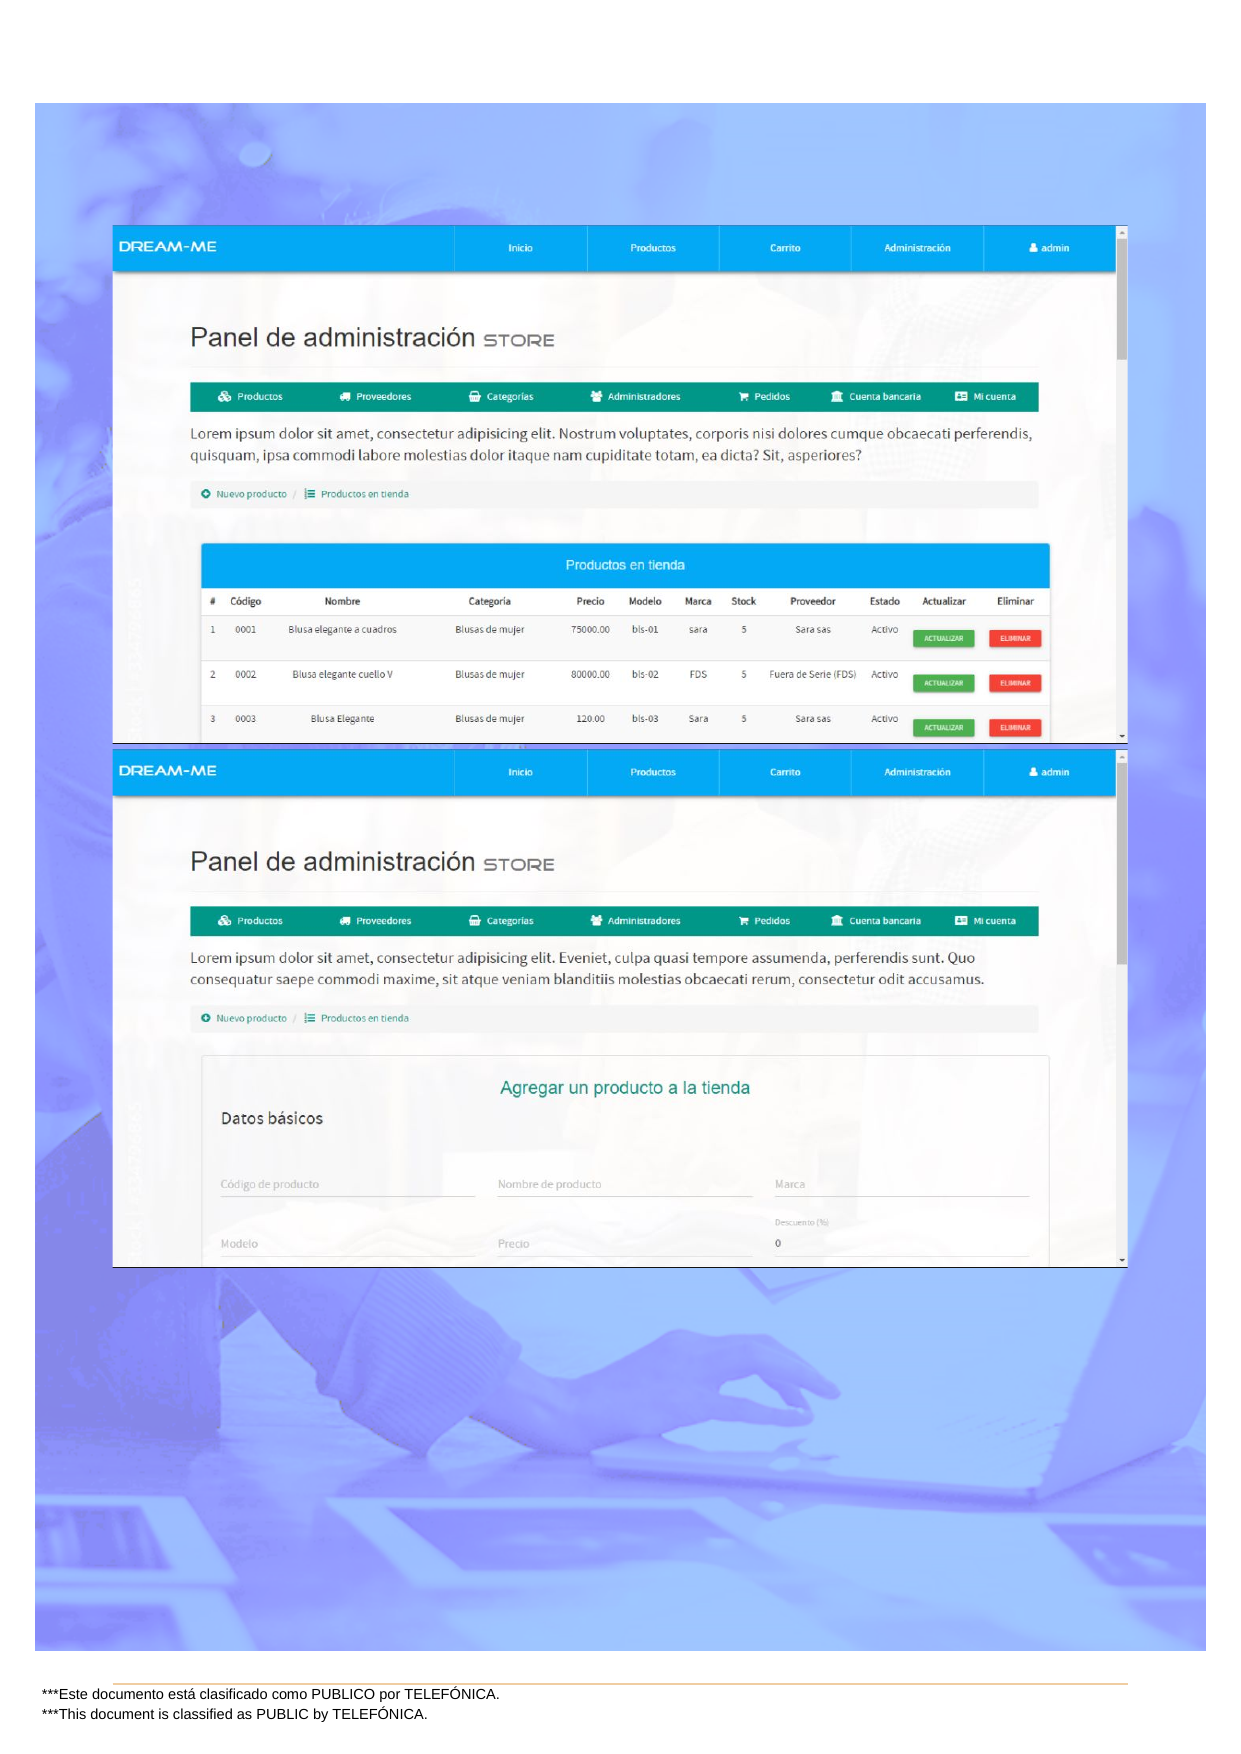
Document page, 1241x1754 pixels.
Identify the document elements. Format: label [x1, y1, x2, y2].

picture [1042, 769, 1069, 776]
picture [1029, 244, 1038, 252]
picture [119, 766, 188, 776]
picture [885, 769, 950, 776]
picture [771, 769, 800, 776]
picture [191, 766, 216, 776]
picture [119, 241, 182, 252]
picture [1042, 244, 1069, 251]
picture [771, 244, 800, 251]
picture [631, 244, 676, 251]
picture [112, 225, 1128, 744]
picture [631, 769, 675, 776]
picture [885, 244, 950, 251]
picture [509, 245, 533, 251]
picture [1029, 768, 1038, 776]
picture [112, 749, 1128, 1268]
picture [509, 769, 533, 775]
picture [191, 240, 216, 251]
